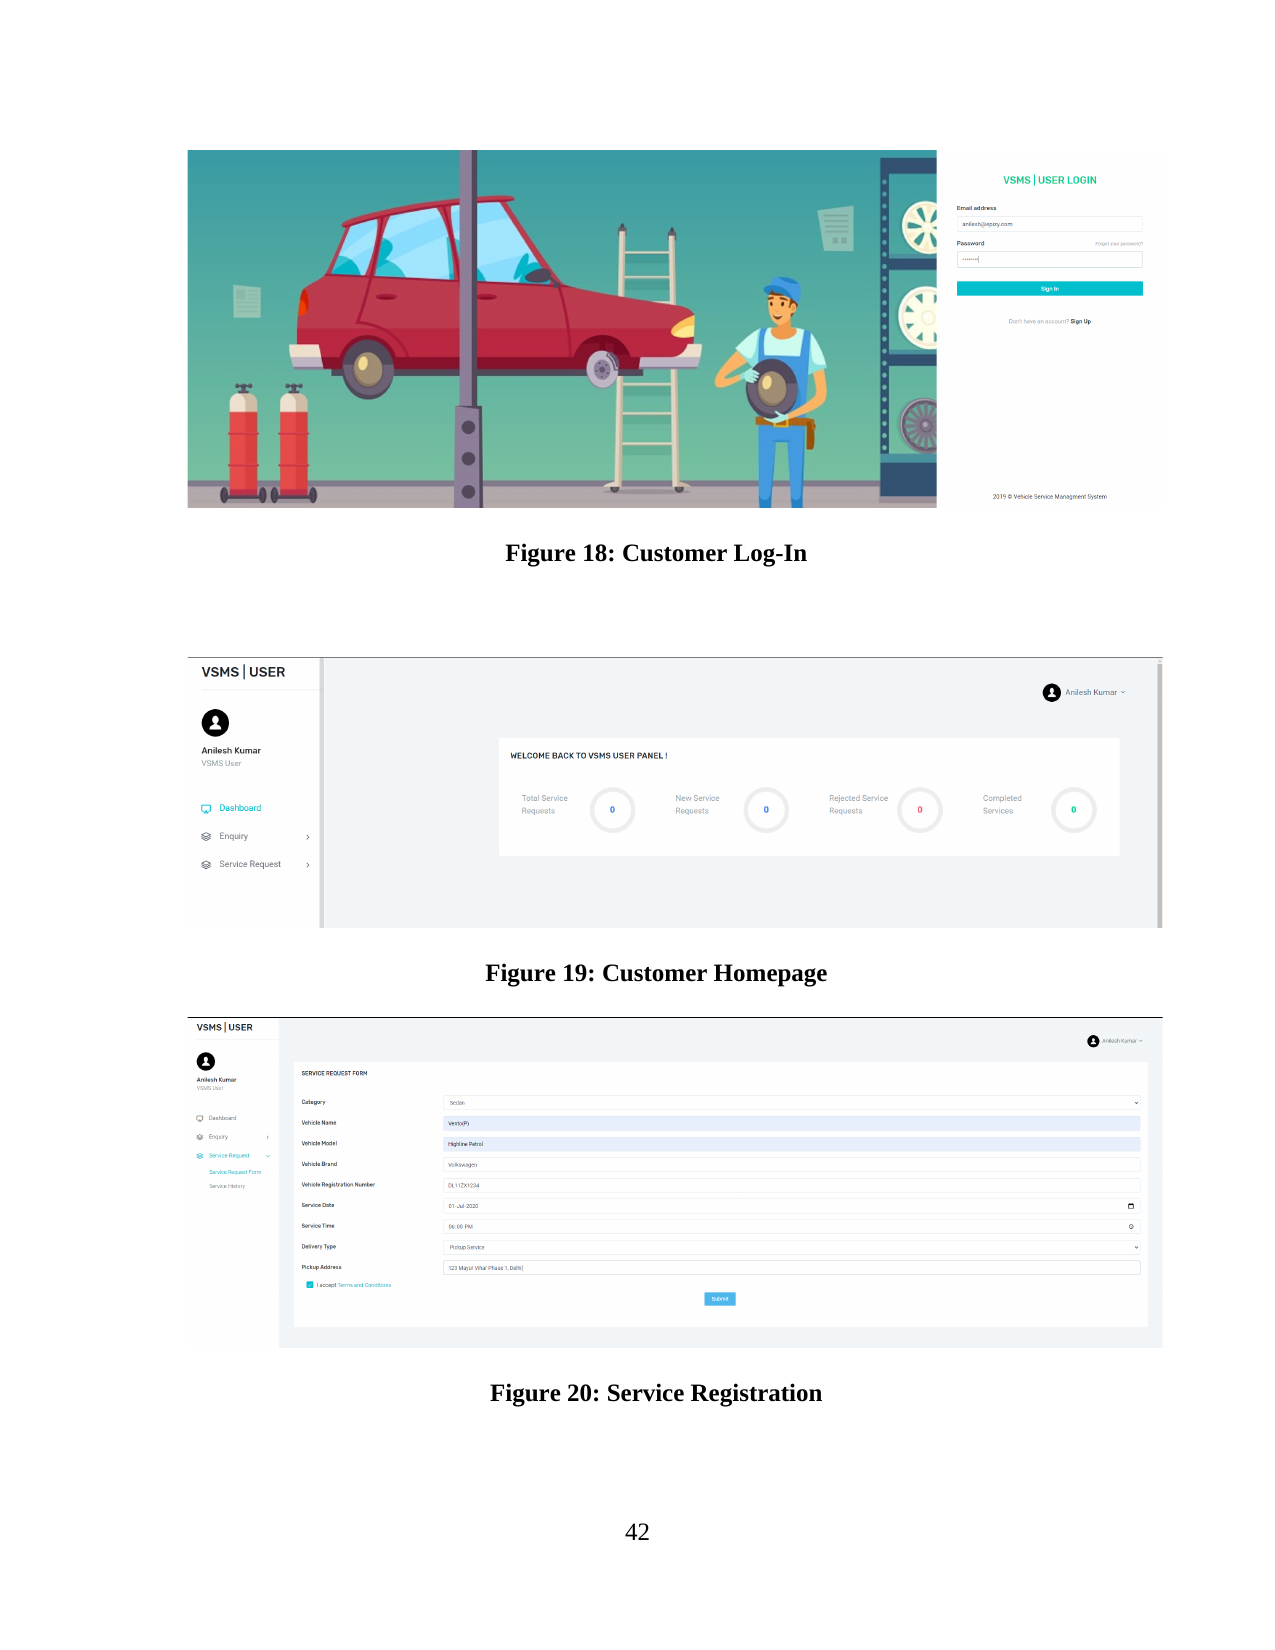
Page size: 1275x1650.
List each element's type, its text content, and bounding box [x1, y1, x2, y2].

picture [187, 1017, 1163, 1348]
text Figure 19: Customer Homepage [187, 958, 1125, 987]
text Figure 20: Service Registration [187, 1378, 1125, 1407]
picture [187, 150, 1163, 508]
text Figure 18: Customer Log-In [187, 538, 1125, 567]
picture [187, 657, 1163, 928]
